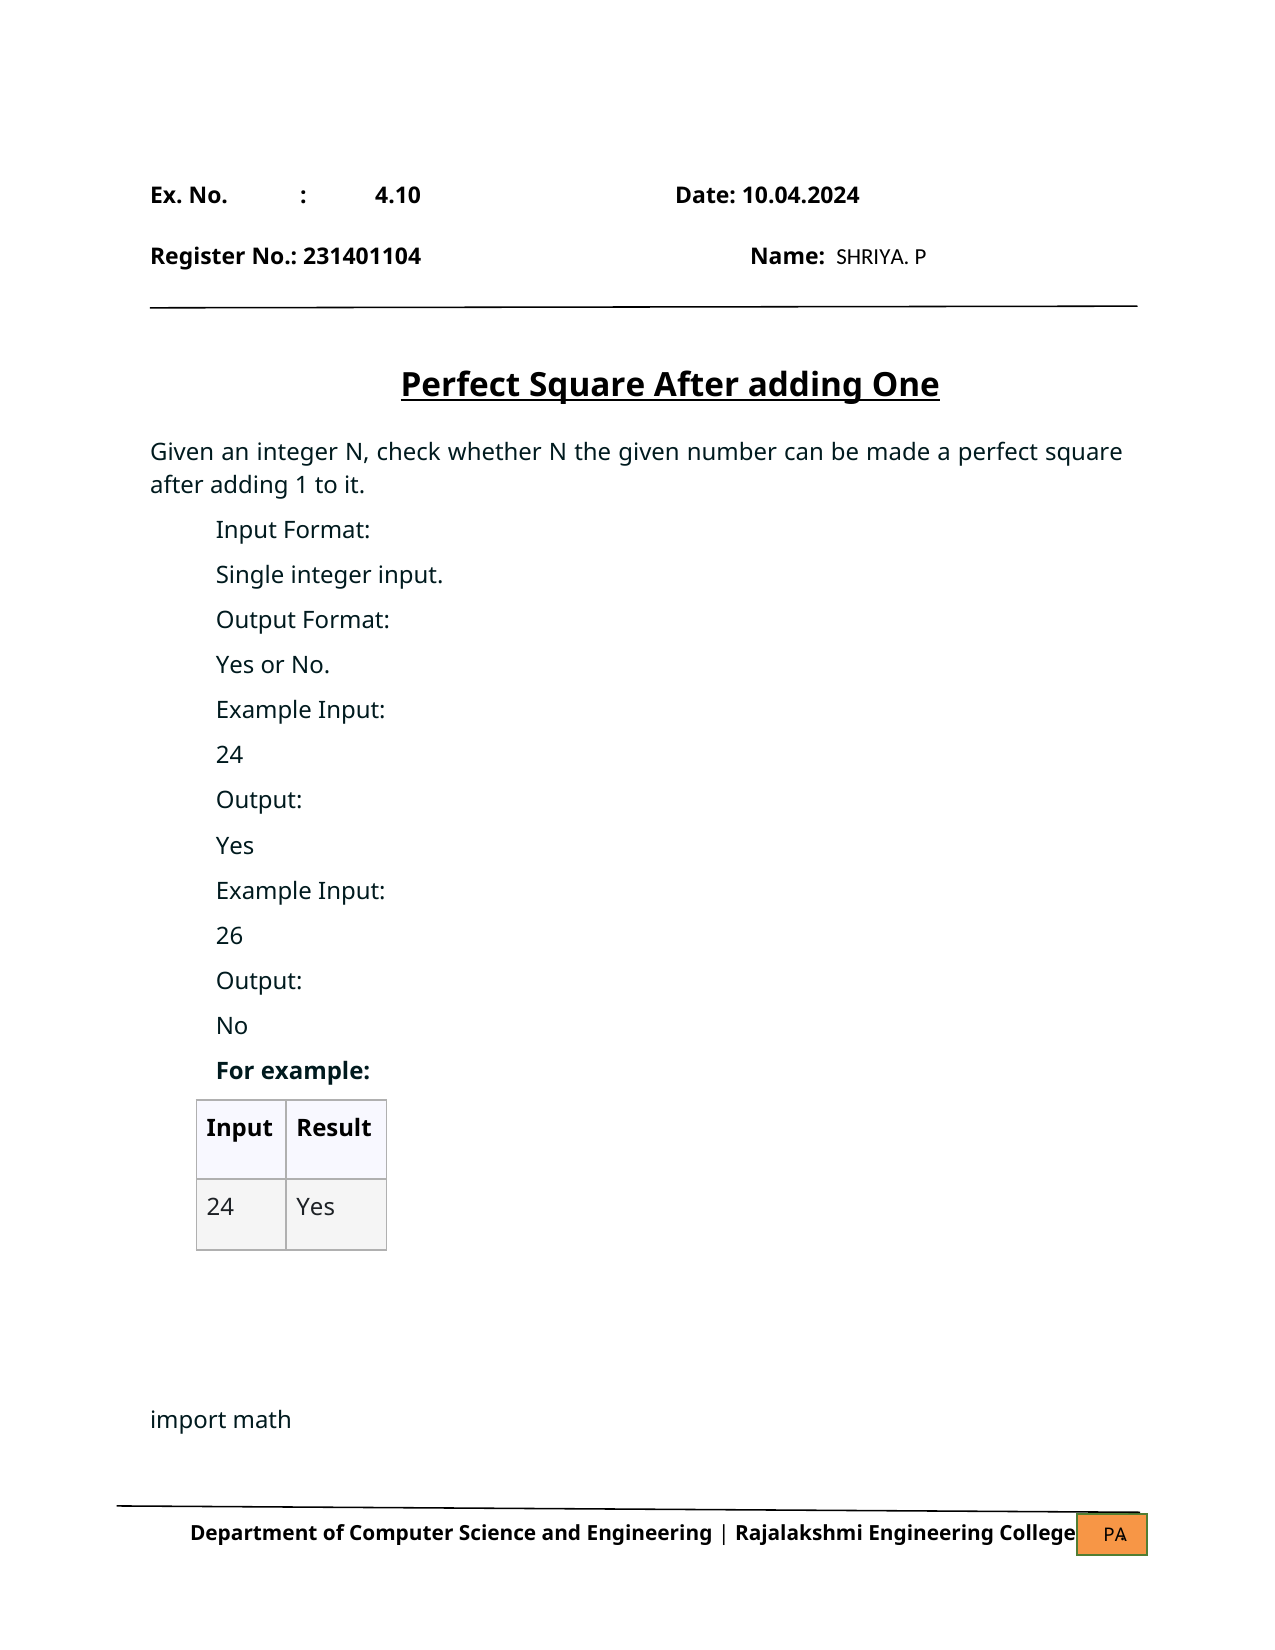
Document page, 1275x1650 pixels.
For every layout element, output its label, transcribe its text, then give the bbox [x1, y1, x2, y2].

text No [216, 1009, 1125, 1041]
text Yes or No. [216, 648, 1125, 681]
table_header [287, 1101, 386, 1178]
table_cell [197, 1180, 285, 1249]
text Given an integer N, check whether N the given number can be made a perfect square after adding 1 to it. [150, 435, 1125, 500]
text Example Input: [216, 873, 1125, 906]
text import math [150, 1403, 1125, 1436]
text Output: [216, 783, 1125, 816]
text For example: [216, 1054, 1125, 1087]
text Register No.: 231401104 Name: SHRIYA. P [150, 239, 1125, 271]
text 24 [216, 738, 1125, 771]
text Single integer input. [216, 558, 1125, 590]
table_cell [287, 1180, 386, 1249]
text 26 [216, 919, 1125, 951]
text Ex. No. : 4.10 Date: 10.04.2024 [150, 179, 1125, 210]
text Output: [216, 964, 1125, 996]
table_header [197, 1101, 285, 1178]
text Output Format: [216, 603, 1125, 636]
text Perfect Square After adding One [216, 360, 1125, 406]
text Example Input: [216, 693, 1125, 726]
text Yes [216, 828, 1125, 861]
text Input Format: [216, 513, 1125, 545]
